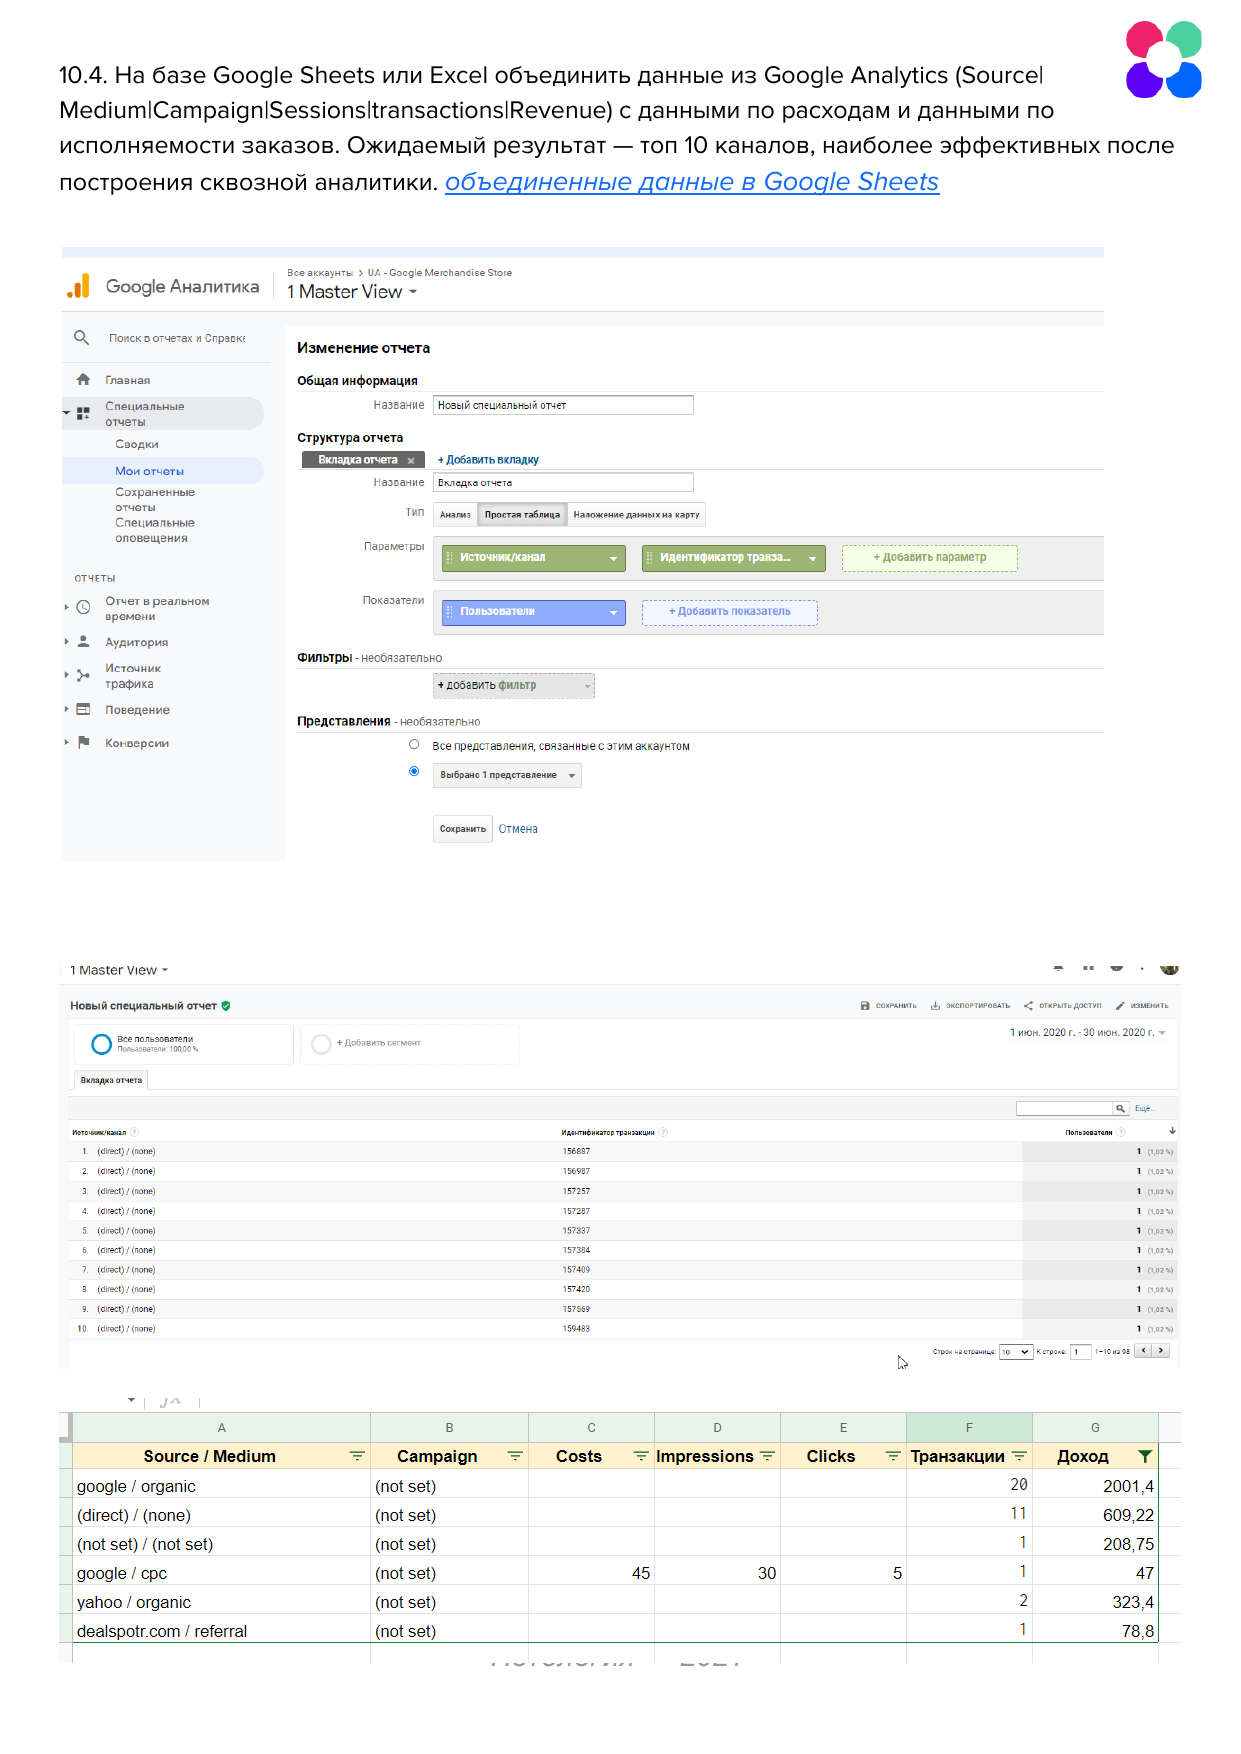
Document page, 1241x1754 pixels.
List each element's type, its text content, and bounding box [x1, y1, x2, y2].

text 10.4. На базе Google Sheets или Excel объединить данные из Google Analytics (Source|Medium|Campaign|Sessions|transactions|Revenue) с данными по расходам и данными по исполняемости заказов. Ожидаемый результат — топ 10 каналов, наиболее эффективных после построения сквозной аналитики. объединенные данные в Google Sheets [59, 60, 1181, 198]
picture [1126, 21, 1202, 98]
picture [59, 1398, 1182, 1663]
picture [62, 247, 1104, 861]
picture [58, 966, 1182, 1369]
